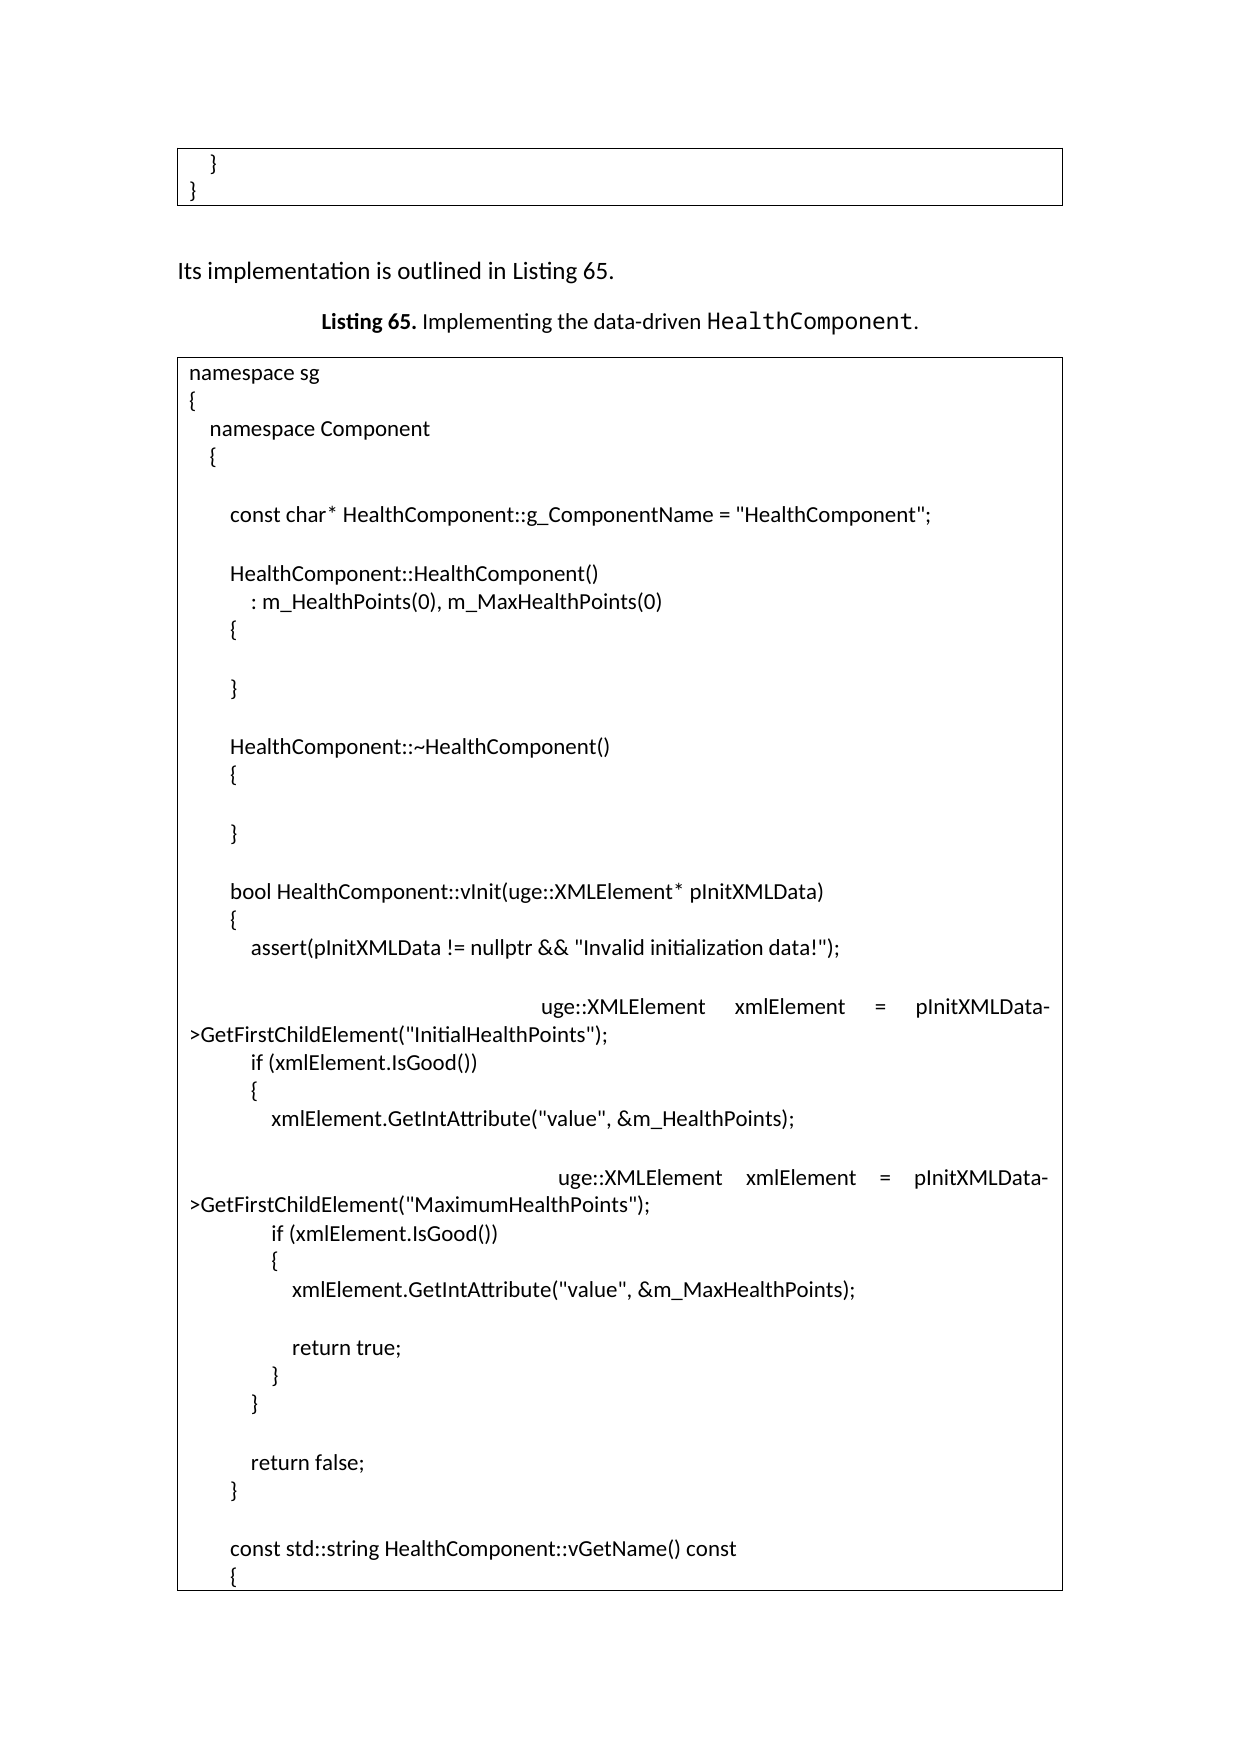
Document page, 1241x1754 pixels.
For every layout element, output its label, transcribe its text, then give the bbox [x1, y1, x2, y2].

text Listing 65. Implementing the data-driven HealthComponent. [177, 305, 1063, 336]
text Its implementation is outlined in Listing 65. [177, 255, 1063, 286]
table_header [178, 358, 1062, 1590]
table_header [178, 149, 1062, 205]
